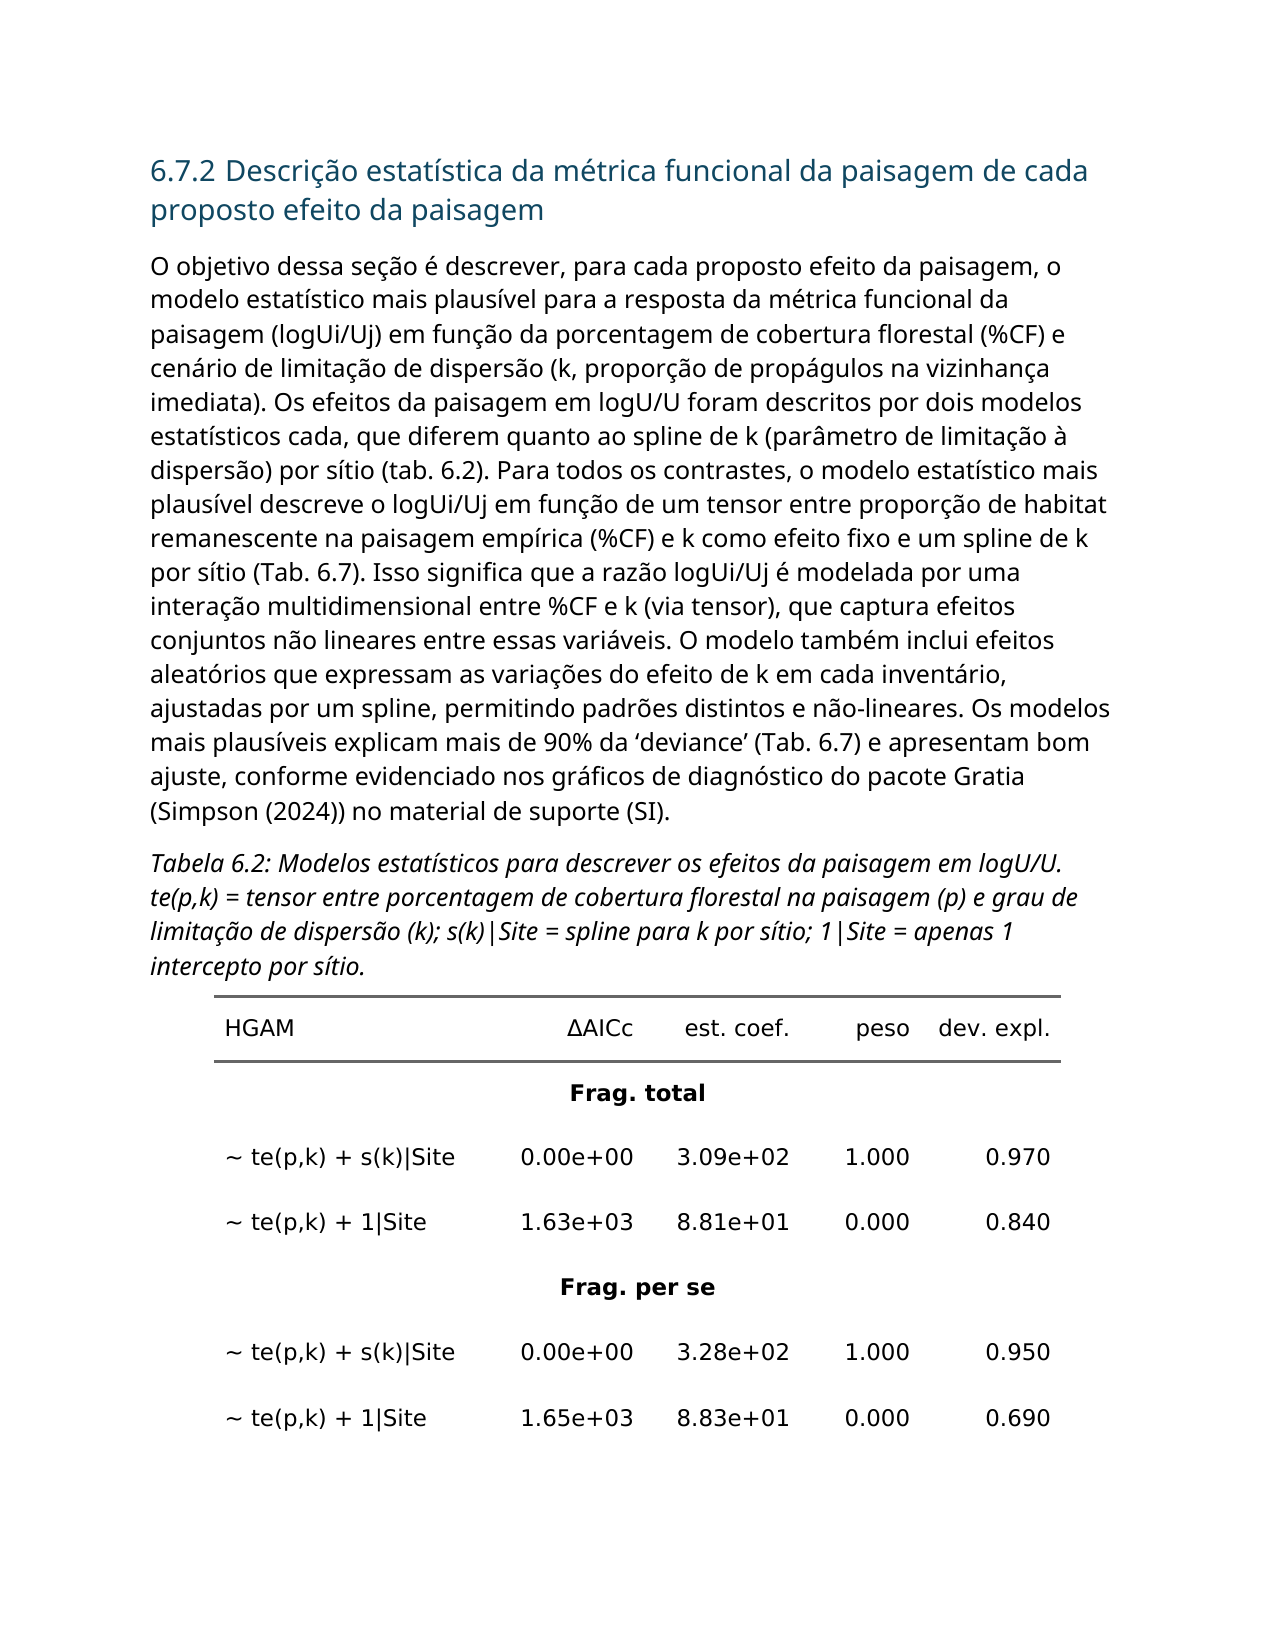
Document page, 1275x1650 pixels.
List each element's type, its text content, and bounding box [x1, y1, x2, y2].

table_header ΔAICc [488, 998, 644, 1060]
table_header HGAM [214, 998, 488, 1060]
table_cell 1.65e+03 [488, 1386, 644, 1452]
table_cell 3.28e+02 [644, 1320, 800, 1386]
table_cell 0.000 [800, 1190, 920, 1256]
table_cell 0.00e+00 [488, 1320, 644, 1386]
table_cell 0.000 [800, 1386, 920, 1452]
table_cell 0.840 [920, 1190, 1061, 1256]
table_cell ~ te(p,k) + 1|Site [214, 1190, 488, 1256]
table_cell 3.09e+02 [644, 1125, 800, 1190]
table_cell ~ te(p,k) + s(k)|Site [214, 1320, 488, 1386]
text O objetivo dessa seção é descrever, para cada proposto efeito da paisagem, o modelo estatístico mais plausível para a resposta da métrica funcional da paisagem (logUi/Uj) em função da porcentagem de cobertura florestal (%CF) e cenário de limitação de dispersão (k, proporção de propágulos na vizinhança imediata). Os efeitos da paisagem em logU/U foram descritos por dois modelos estatísticos cada, que diferem quanto ao spline de k (parâmetro de limitação à dispersão) por sítio (tab. 6.2). Para todos os contrastes, o modelo estatístico mais plausível descreve o logUi/Uj em função de um tensor entre proporção de habitat remanescente na paisagem empírica (%CF) e k como efeito fixo e um spline de k por sítio (Tab. 6.7). Isso significa que a razão logUi/Uj é modelada por uma interação multidimensional entre %CF e k (via tensor), que captura efeitos conjuntos não lineares entre essas variáveis. O modelo também inclui efeitos aleatórios que expressam as variações do efeito de k em cada inventário, ajustadas por um spline, permitindo padrões distintos e não-lineares. Os modelos mais plausíveis explicam mais de 90% da ‘deviance’ (Tab. 6.7) e apresentam bom ajuste, conforme evidenciado nos gráficos de diagnóstico do pacote Gratia (Simpson (2024)) no material de suporte (SI). [150, 248, 1125, 827]
table_cell Frag. total [214, 1063, 1061, 1125]
table_header peso [800, 998, 920, 1060]
table_cell 8.81e+01 [644, 1190, 800, 1256]
table_cell Frag. per se [214, 1256, 1061, 1320]
table_cell 0.690 [920, 1386, 1061, 1452]
table_header dev. expl. [920, 998, 1061, 1060]
table_cell 0.00e+00 [488, 1125, 644, 1190]
table_cell 8.83e+01 [644, 1386, 800, 1452]
table_cell 1.000 [800, 1320, 920, 1386]
table_header est. coef. [644, 998, 800, 1060]
table_cell 1.000 [800, 1125, 920, 1190]
table_cell ~ te(p,k) + s(k)|Site [214, 1125, 488, 1190]
table_cell ~ te(p,k) + 1|Site [214, 1386, 488, 1452]
text Tabela 6.2: Modelos estatísticos para descrever os efeitos da paisagem em logU/U. te(p,k) = tensor entre porcentagem de cobertura florestal na paisagem (p) e grau de limitação de dispersão (k); s(k)|Site = spline para k por sítio; 1|Site = apenas 1 intercepto por sítio. [150, 846, 1125, 982]
table_cell 0.970 [920, 1125, 1061, 1190]
table_cell 1.63e+03 [488, 1190, 644, 1256]
table_cell 0.950 [920, 1320, 1061, 1386]
subtitle 6.7.2 Descrição estatística da métrica funcional da paisagem de cada proposto efeito da paisagem [150, 150, 1125, 229]
